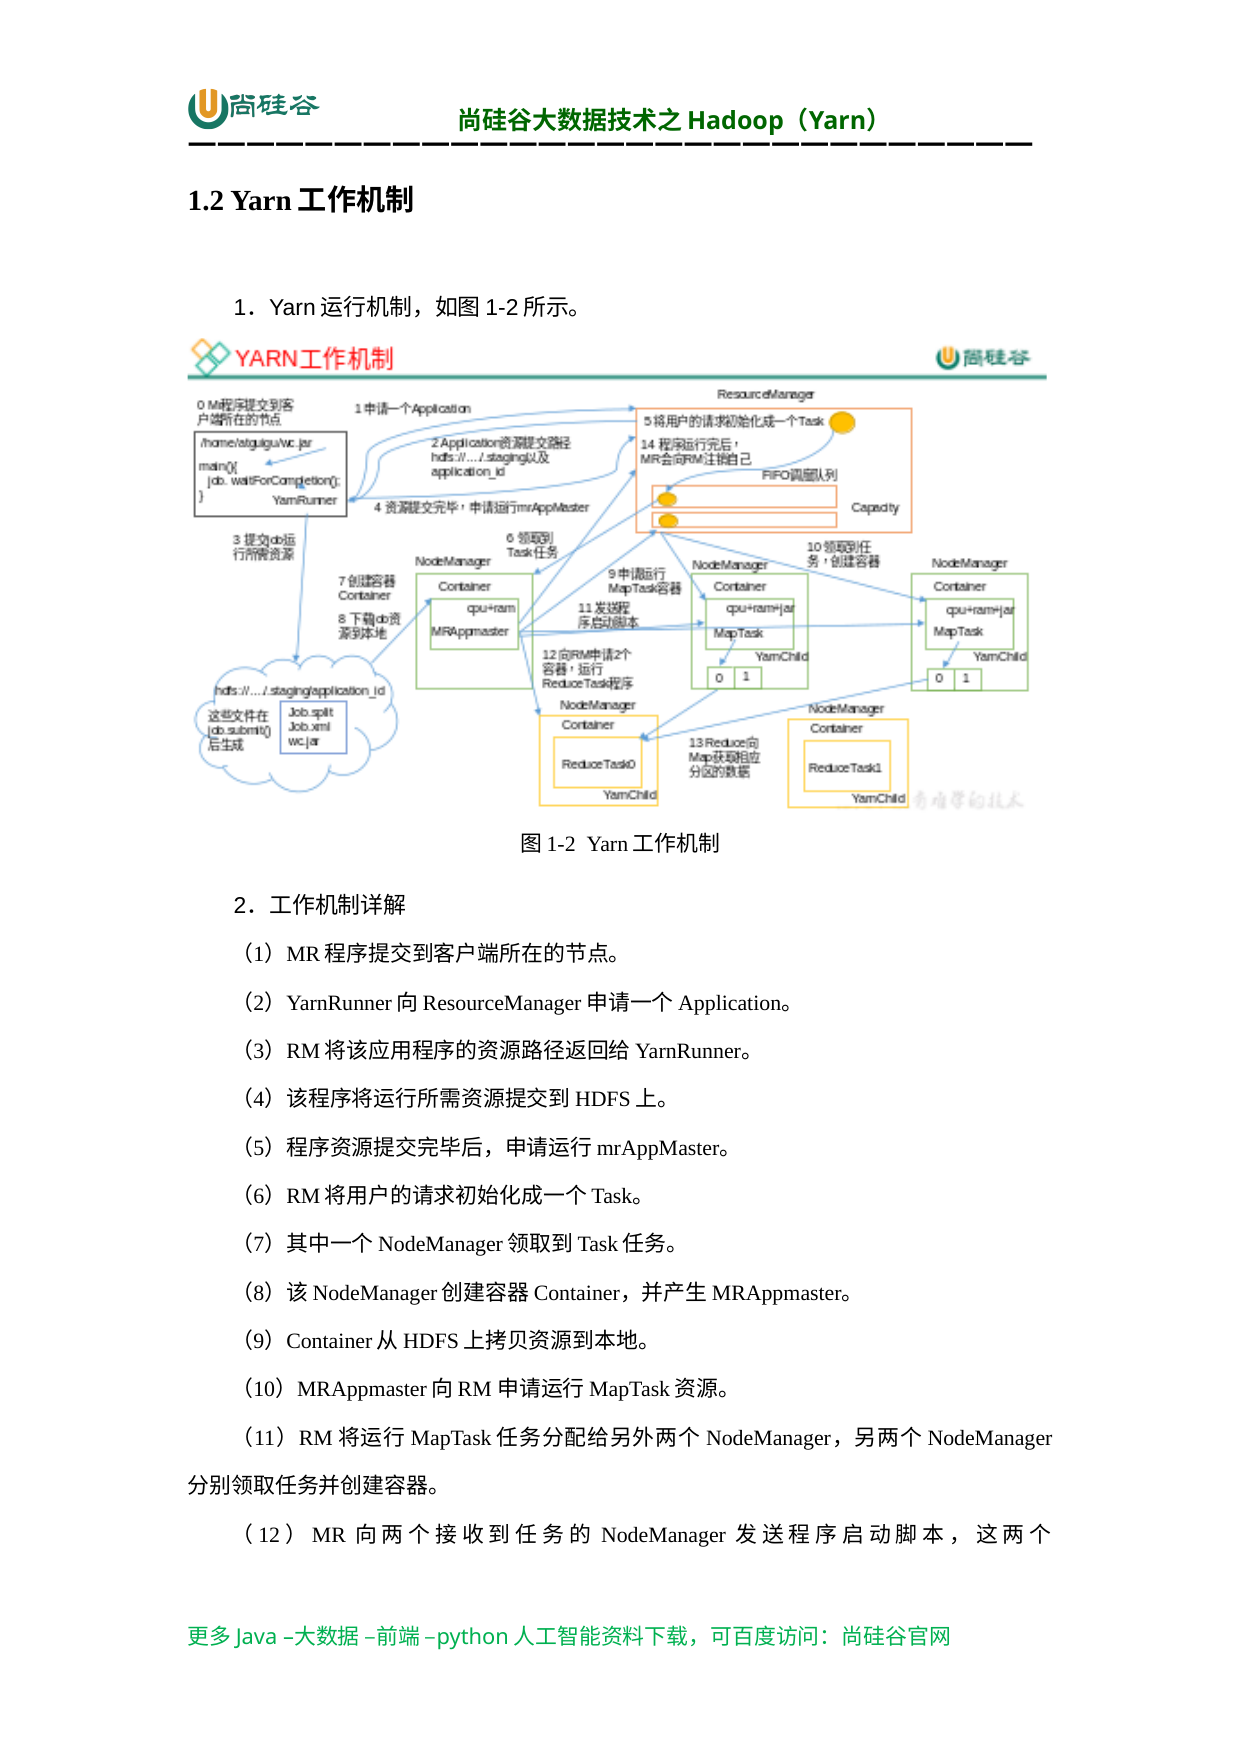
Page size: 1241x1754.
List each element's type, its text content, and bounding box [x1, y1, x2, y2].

text （2）YarnRunner向ResourceManager申请一个Application。 [187, 984, 1053, 1017]
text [187, 1516, 1053, 1549]
text （5）程序资源提交完毕后，申请运行mrAppMaster。 [187, 1129, 1053, 1162]
text （4）该程序将运行所需资源提交到HDFS上。 [187, 1081, 1053, 1113]
subtitle 1.2 Yarn工作机制 [187, 165, 1053, 230]
text （8）该NodeManager创建容器Container，并产生MRAppmaster。 [187, 1274, 1053, 1307]
picture [187, 88, 320, 130]
text （6）RM将用户的请求初始化成一个Task。 [187, 1178, 1053, 1210]
text 1．Yarn运行机制，如图1-2所示。 [187, 273, 1053, 338]
text 2．工作机制详解 [187, 871, 1053, 936]
text （9）Container从HDFS上拷贝资源到本地。 [187, 1323, 1053, 1355]
text （3）RM将该应用程序的资源路径返回给YarnRunner。 [187, 1033, 1053, 1065]
text （1）MR程序提交到客户端所在的节点。 [187, 936, 1053, 968]
text （10）MRAppmaster向RM 申请运行MapTask资源。 [187, 1371, 1053, 1403]
text （7）其中一个NodeManager领取到Task任务。 [187, 1226, 1053, 1258]
text 图1-2 Yarn工作机制 [187, 826, 1053, 858]
text （11）RM将运行MapTask任务分配给另外两个NodeManager，另两个NodeManager分别领取任务并创建容器。 [187, 1419, 1053, 1501]
